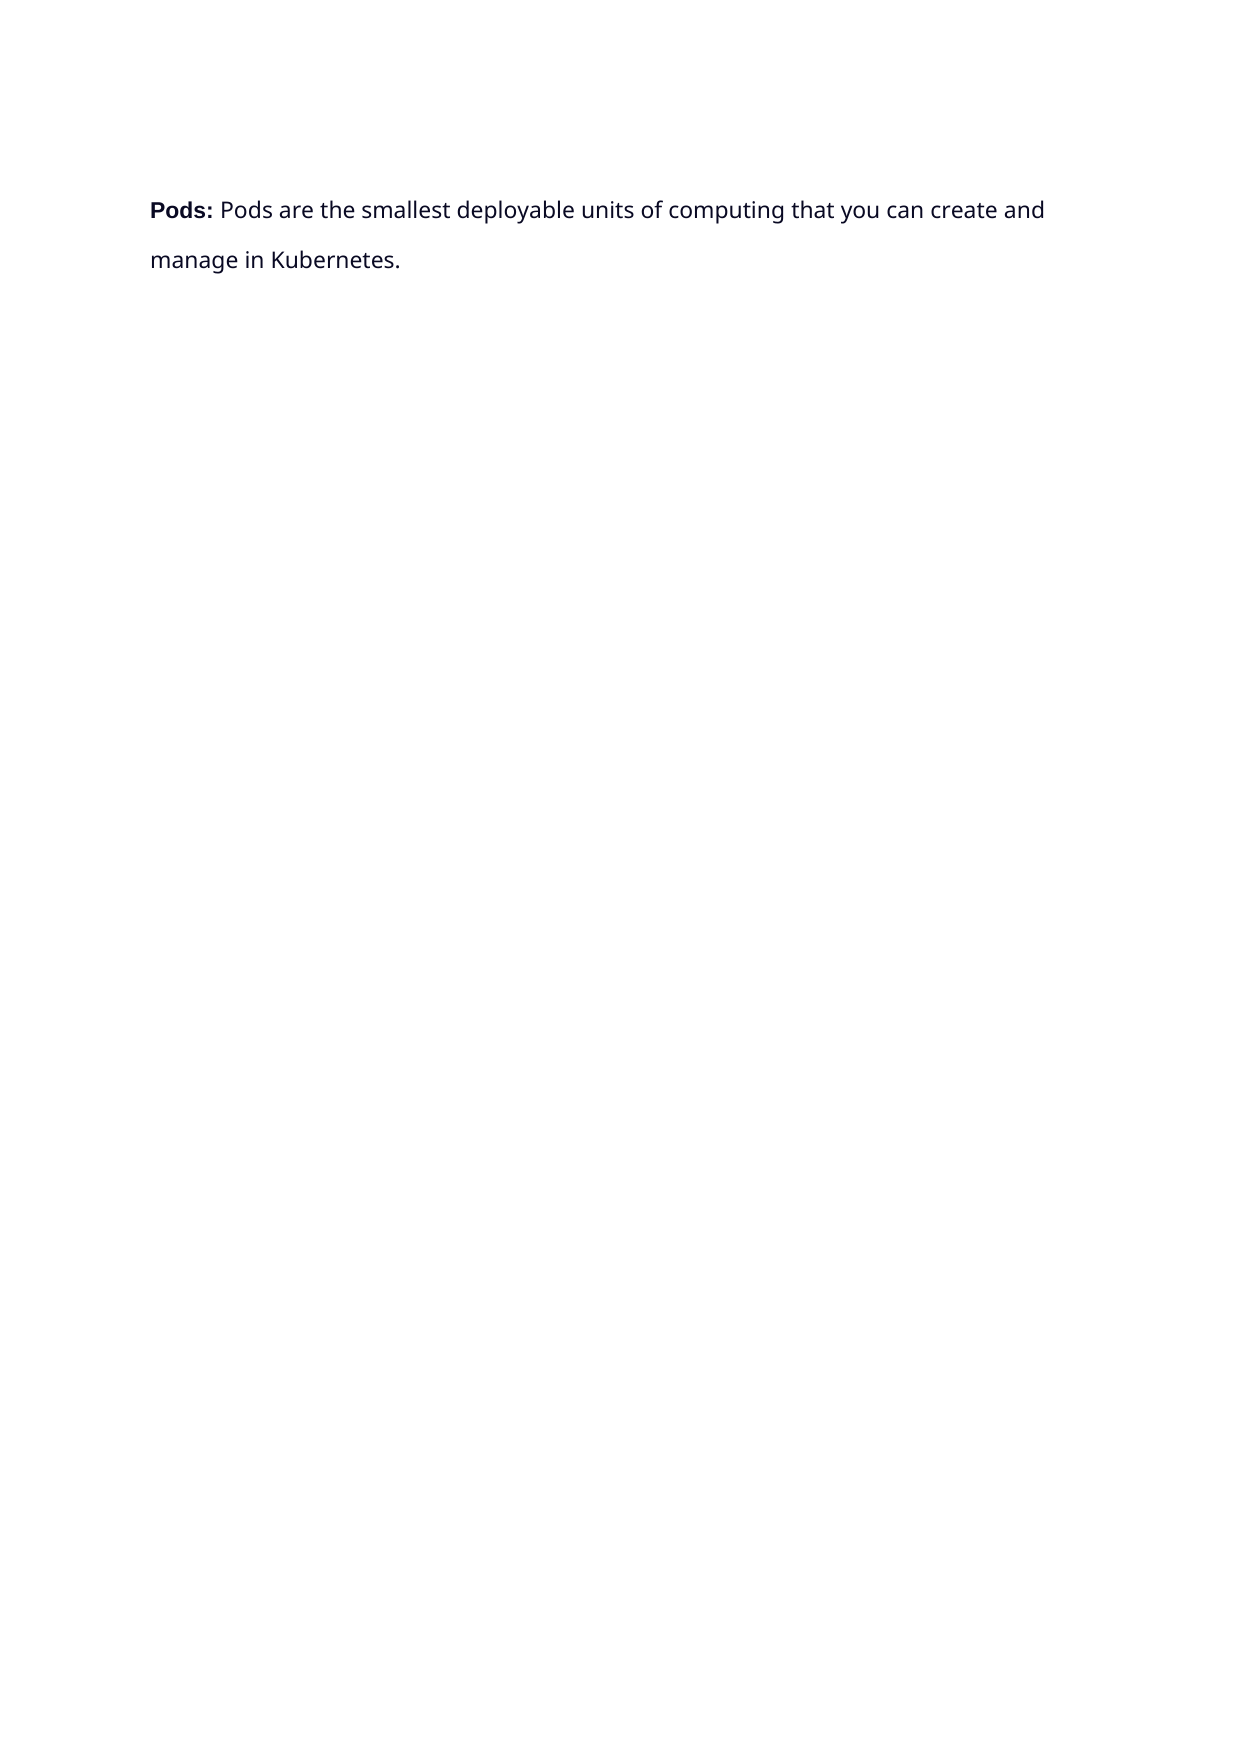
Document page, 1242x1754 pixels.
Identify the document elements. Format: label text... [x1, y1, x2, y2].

text Pods: Pods are the smallest deployable units of computing that you can create and manage in Kubernetes. [150, 194, 1086, 275]
